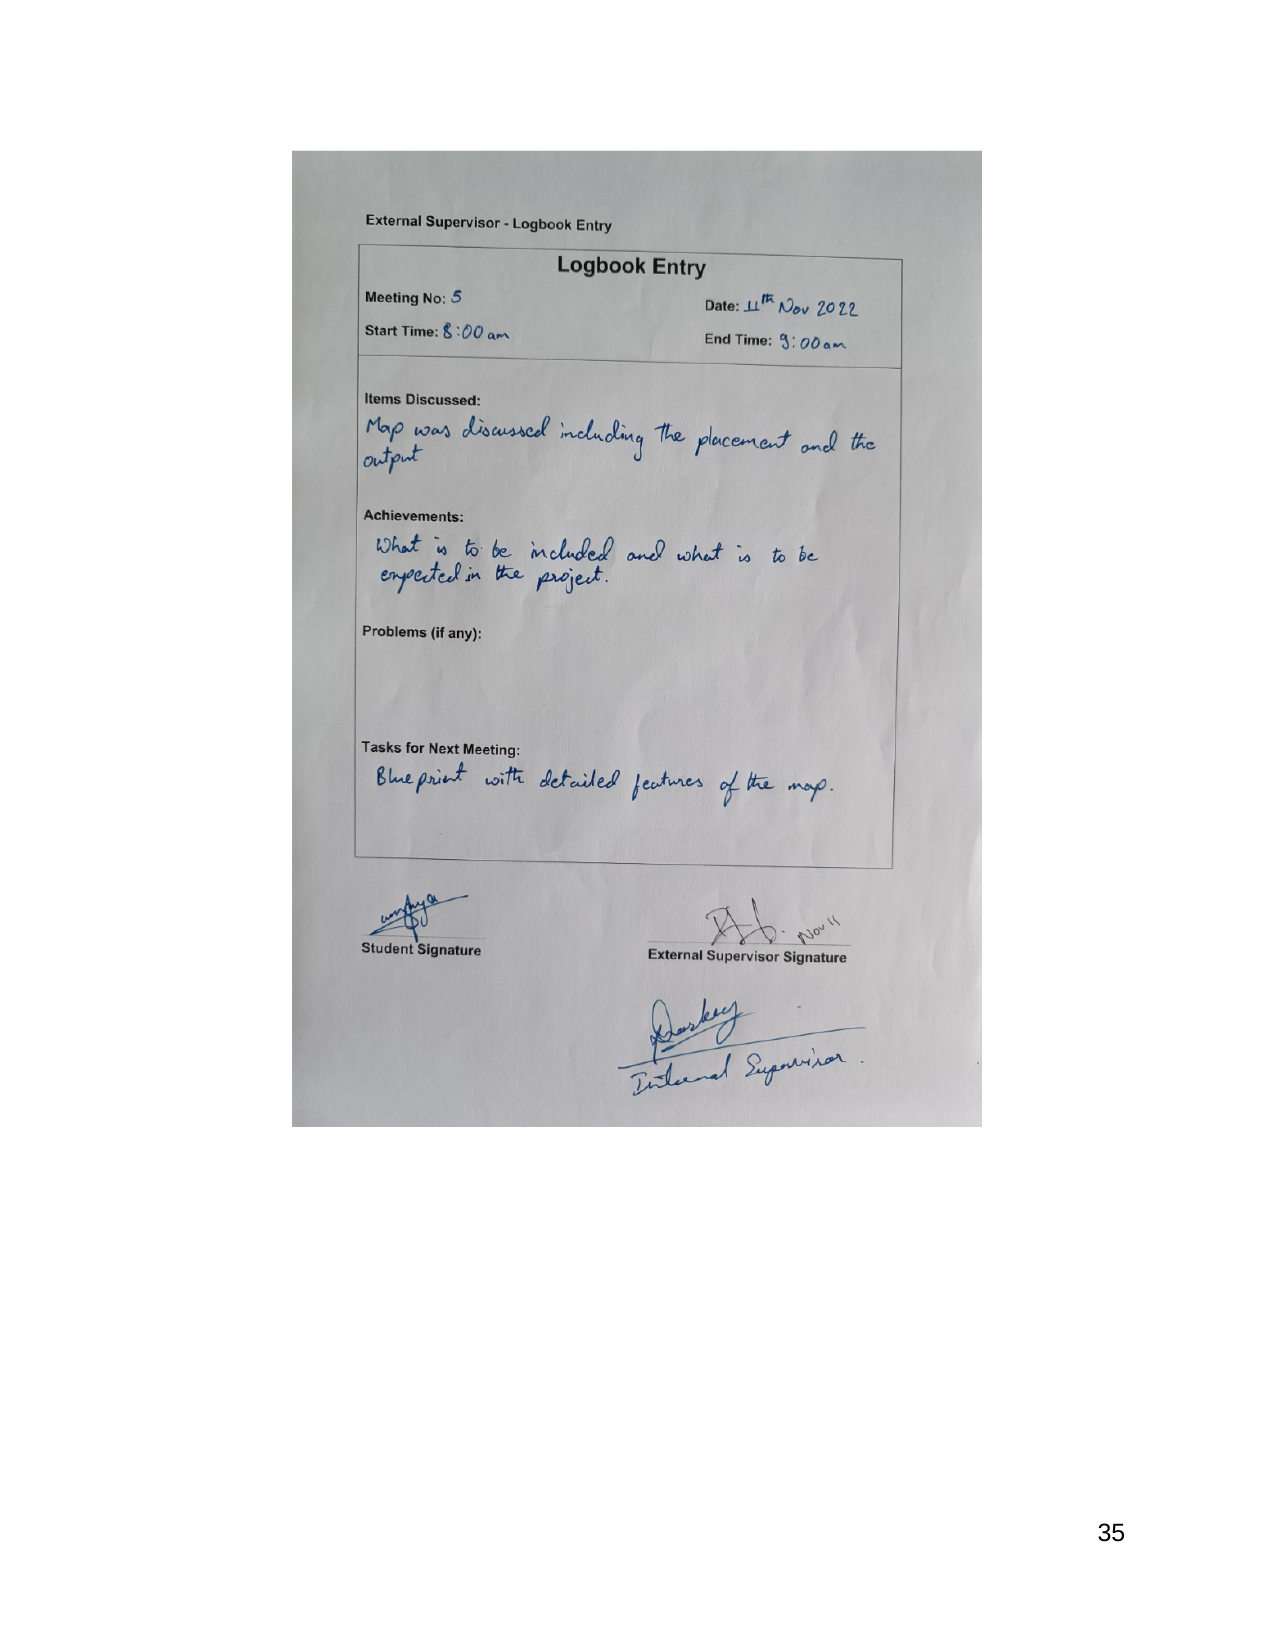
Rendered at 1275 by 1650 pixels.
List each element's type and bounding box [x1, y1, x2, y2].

picture [292, 152, 982, 1127]
